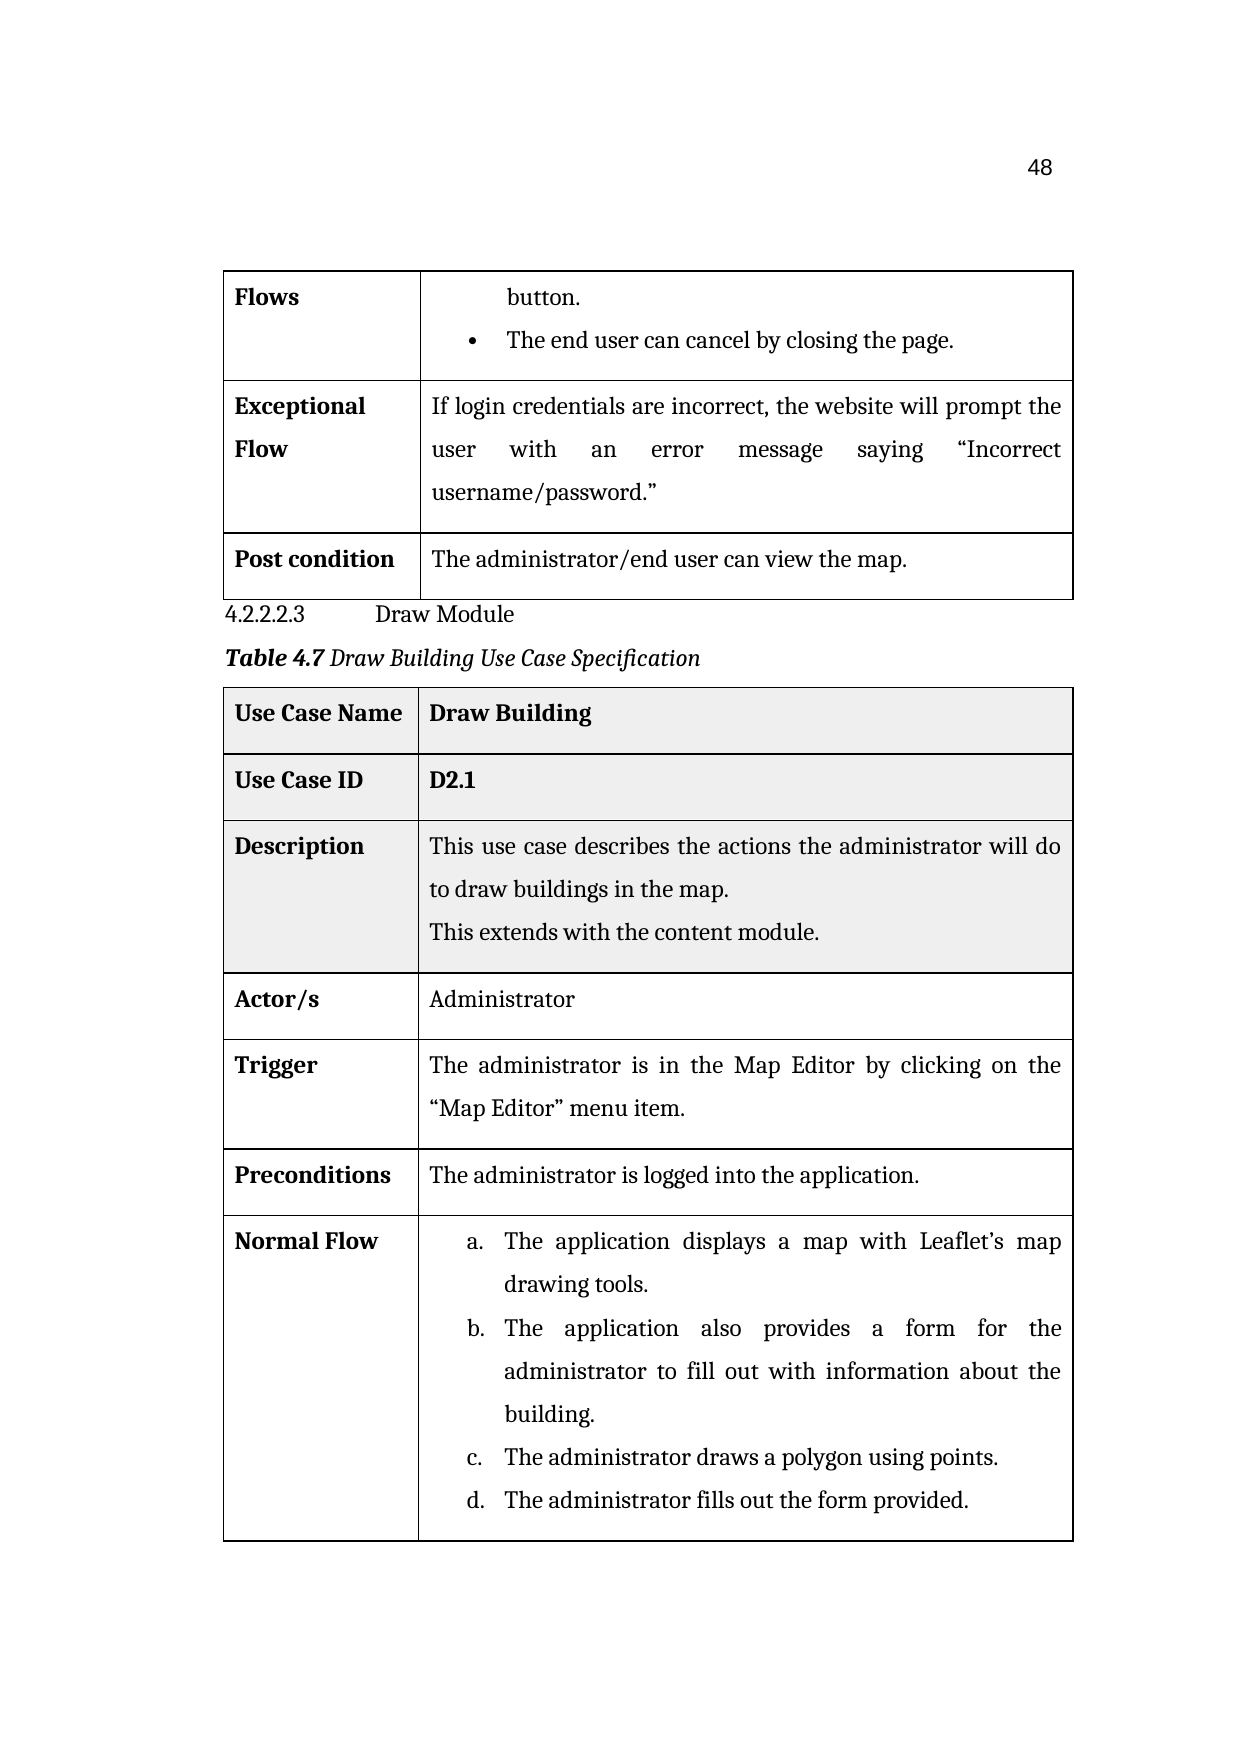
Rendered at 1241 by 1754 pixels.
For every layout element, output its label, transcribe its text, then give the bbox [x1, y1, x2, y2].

table_header Use Case Name [224, 688, 418, 753]
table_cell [421, 272, 1072, 379]
table_cell The administrator/end user can view the map. [421, 534, 1072, 599]
table_cell Trigger [224, 1040, 418, 1148]
table_cell Use Case ID [224, 755, 418, 819]
table_cell This use case describes the actions the administrator will do to draw buildings in the map. This extends with the content module. [419, 821, 1072, 972]
subtitle Draw Module [225, 600, 1053, 629]
table_cell Post condition [224, 534, 420, 599]
table_cell Exceptional Flow [224, 381, 420, 532]
table_cell Normal Flow [224, 1216, 418, 1540]
table_cell D2.1 [419, 755, 1072, 819]
table_cell The administrator is logged into the application. [419, 1150, 1072, 1215]
table_header Draw Building [419, 688, 1072, 753]
table_cell Actor/s [224, 974, 418, 1039]
table_cell Alternative Flows [224, 272, 420, 379]
table_cell Administrator [419, 974, 1072, 1039]
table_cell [419, 1216, 1072, 1540]
table_cell Description [224, 821, 418, 972]
table_cell If login credentials are incorrect, the website will prompt the user with an error message saying “Incorrect username/password.” [421, 381, 1072, 532]
table_cell The administrator is in the Map Editor by clicking on the “Map Editor” menu item. [419, 1040, 1072, 1148]
table_cell Preconditions [224, 1150, 418, 1215]
